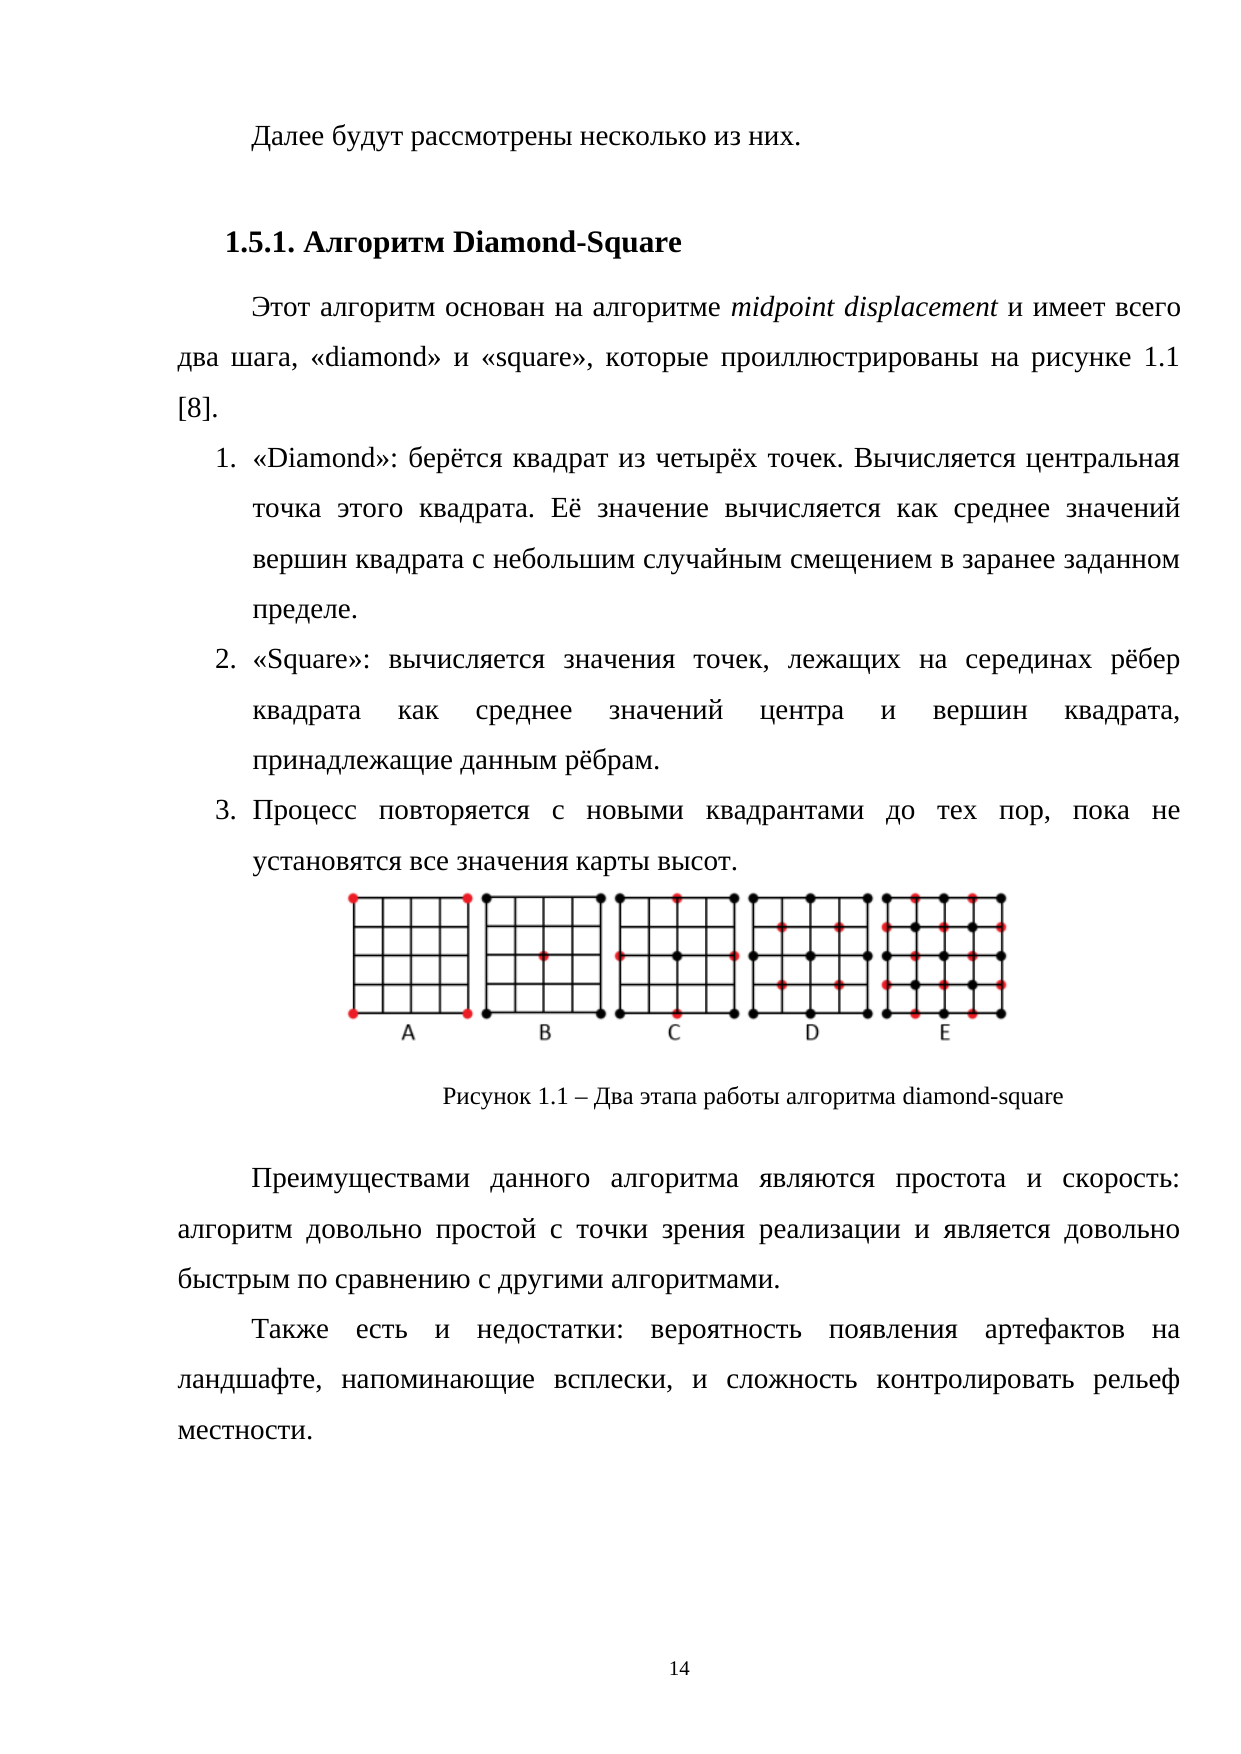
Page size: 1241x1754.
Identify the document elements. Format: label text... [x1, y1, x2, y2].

text Также есть и недостатки: вероятность появления артефактов на ландшафте, напоминающие всплески, и сложность контролировать рельеф местности. [177, 1311, 1181, 1446]
text Этот алгоритм основан на алгоритме midpoint displacement и имеет всего два шага, «diamond» и «square», которые проиллюстрированы на рисунке 1.1 [8]. [177, 289, 1181, 423]
picture [338, 883, 1020, 1051]
text Далее будут рассмотрены несколько из них. [177, 118, 1181, 152]
list «Square»: вычисляется значения точек, лежащих на серединах рёбер квадрата как среднее значений центра и вершин квадрата, принадлежащие данным рёбрам. [215, 641, 1181, 776]
text Преимуществами данного алгоритма являются простота и скорость: алгоритм довольно простой с точки зрения реализации и является довольно быстрым по сравнению с другими алгоритмами. [177, 1160, 1181, 1294]
subtitle Алгоритм Diamond-Square [224, 223, 1181, 259]
list Процесс повторяется с новыми квадрантами до тех пор, пока не установятся все значения карты высот. [215, 792, 1181, 876]
list «Diamond»: берётся квадрат из четырёх точек. Вычисляется центральная точка этого квадрата. Её значение вычисляется как среднее значений вершин квадрата с небольшим случайным смещением в заранее заданном пределе. [215, 440, 1181, 625]
